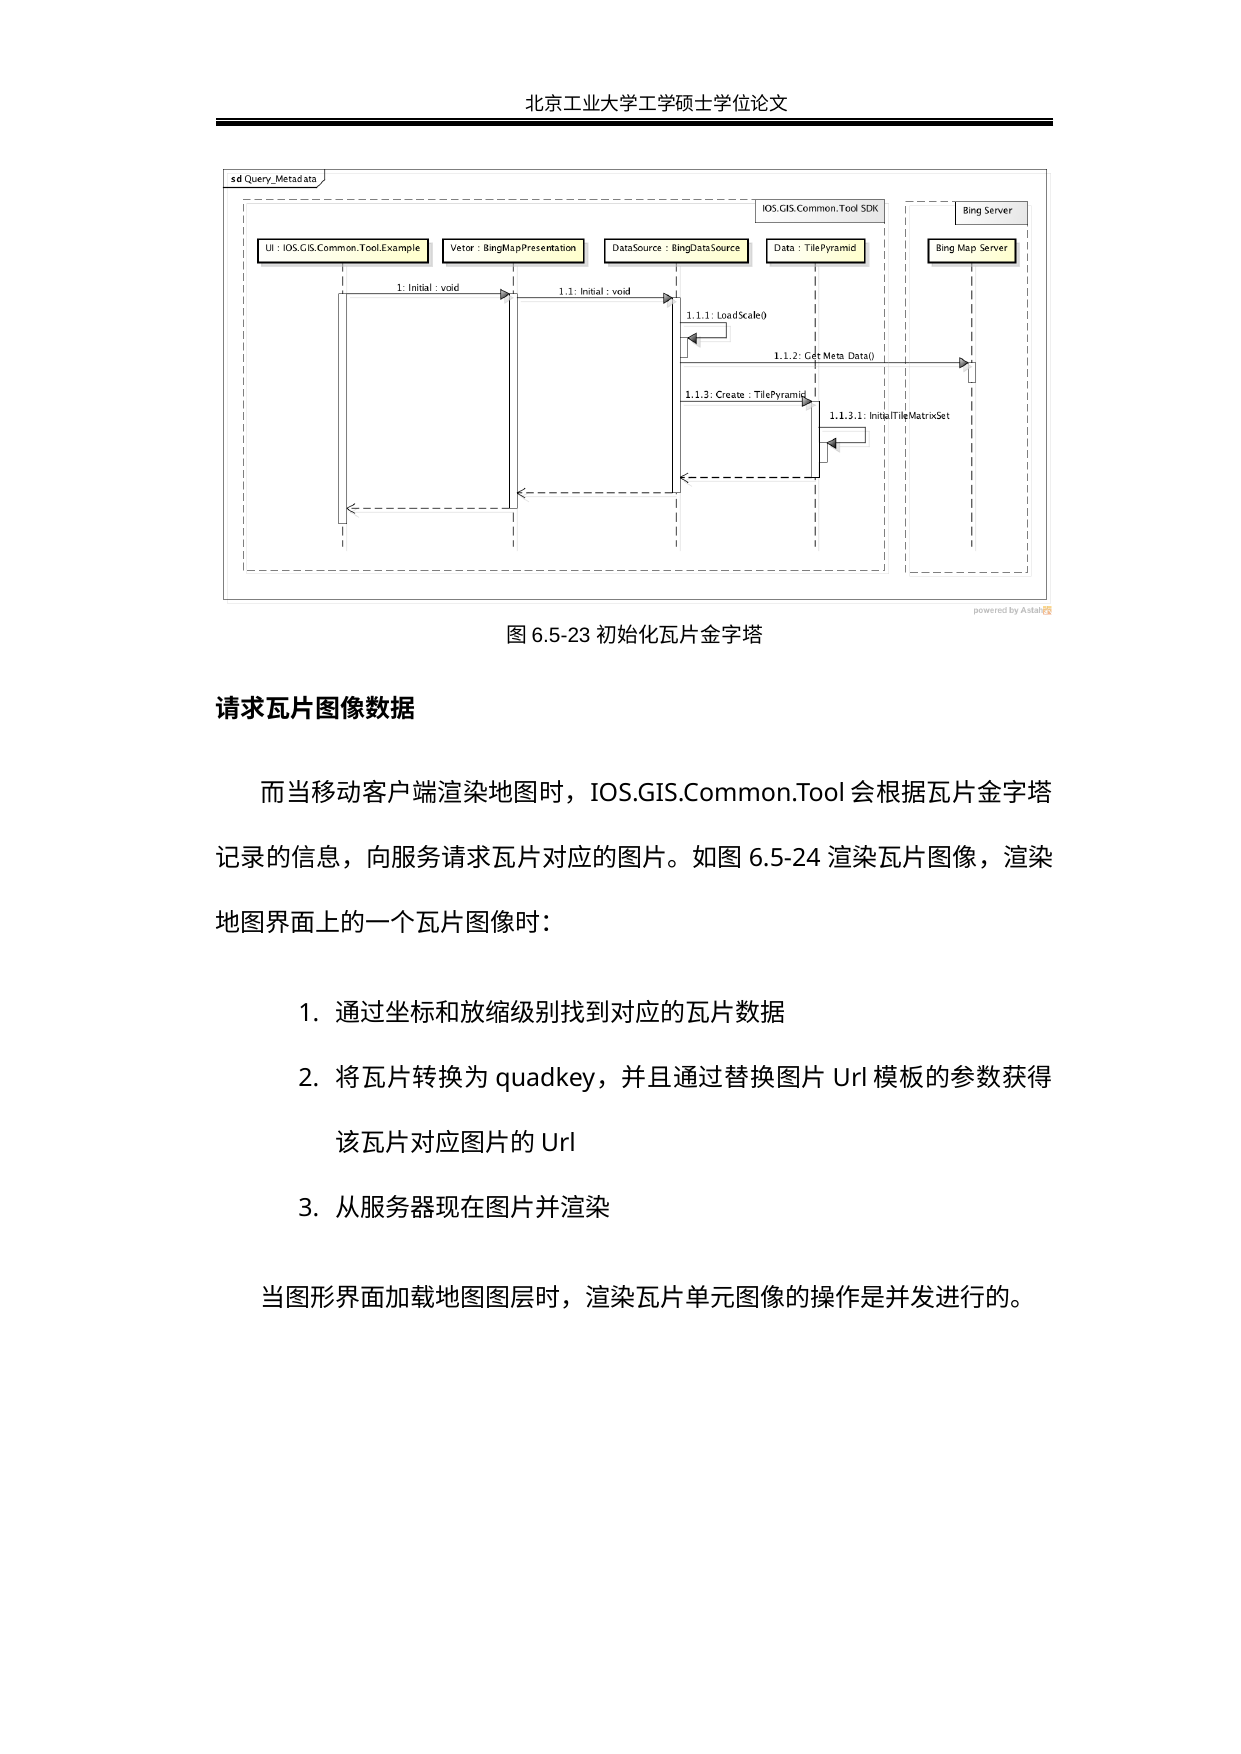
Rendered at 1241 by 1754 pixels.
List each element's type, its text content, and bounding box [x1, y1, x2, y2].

list 将瓦片转换为quadkey，并且通过替换图片Url模板的参数获得该瓦片对应图片的Url [298, 1043, 1053, 1173]
subtitle 请求瓦片图像数据 [216, 674, 1053, 739]
text 当图形界面加载地图图层时，渲染瓦片单元图像的操作是并发进行的。 [216, 1263, 1053, 1328]
list 从服务器现在图片并渲染 [298, 1173, 1053, 1238]
list 通过坐标和放缩级别找到对应的瓦片数据 [298, 978, 1053, 1043]
picture [215, 162, 1053, 617]
